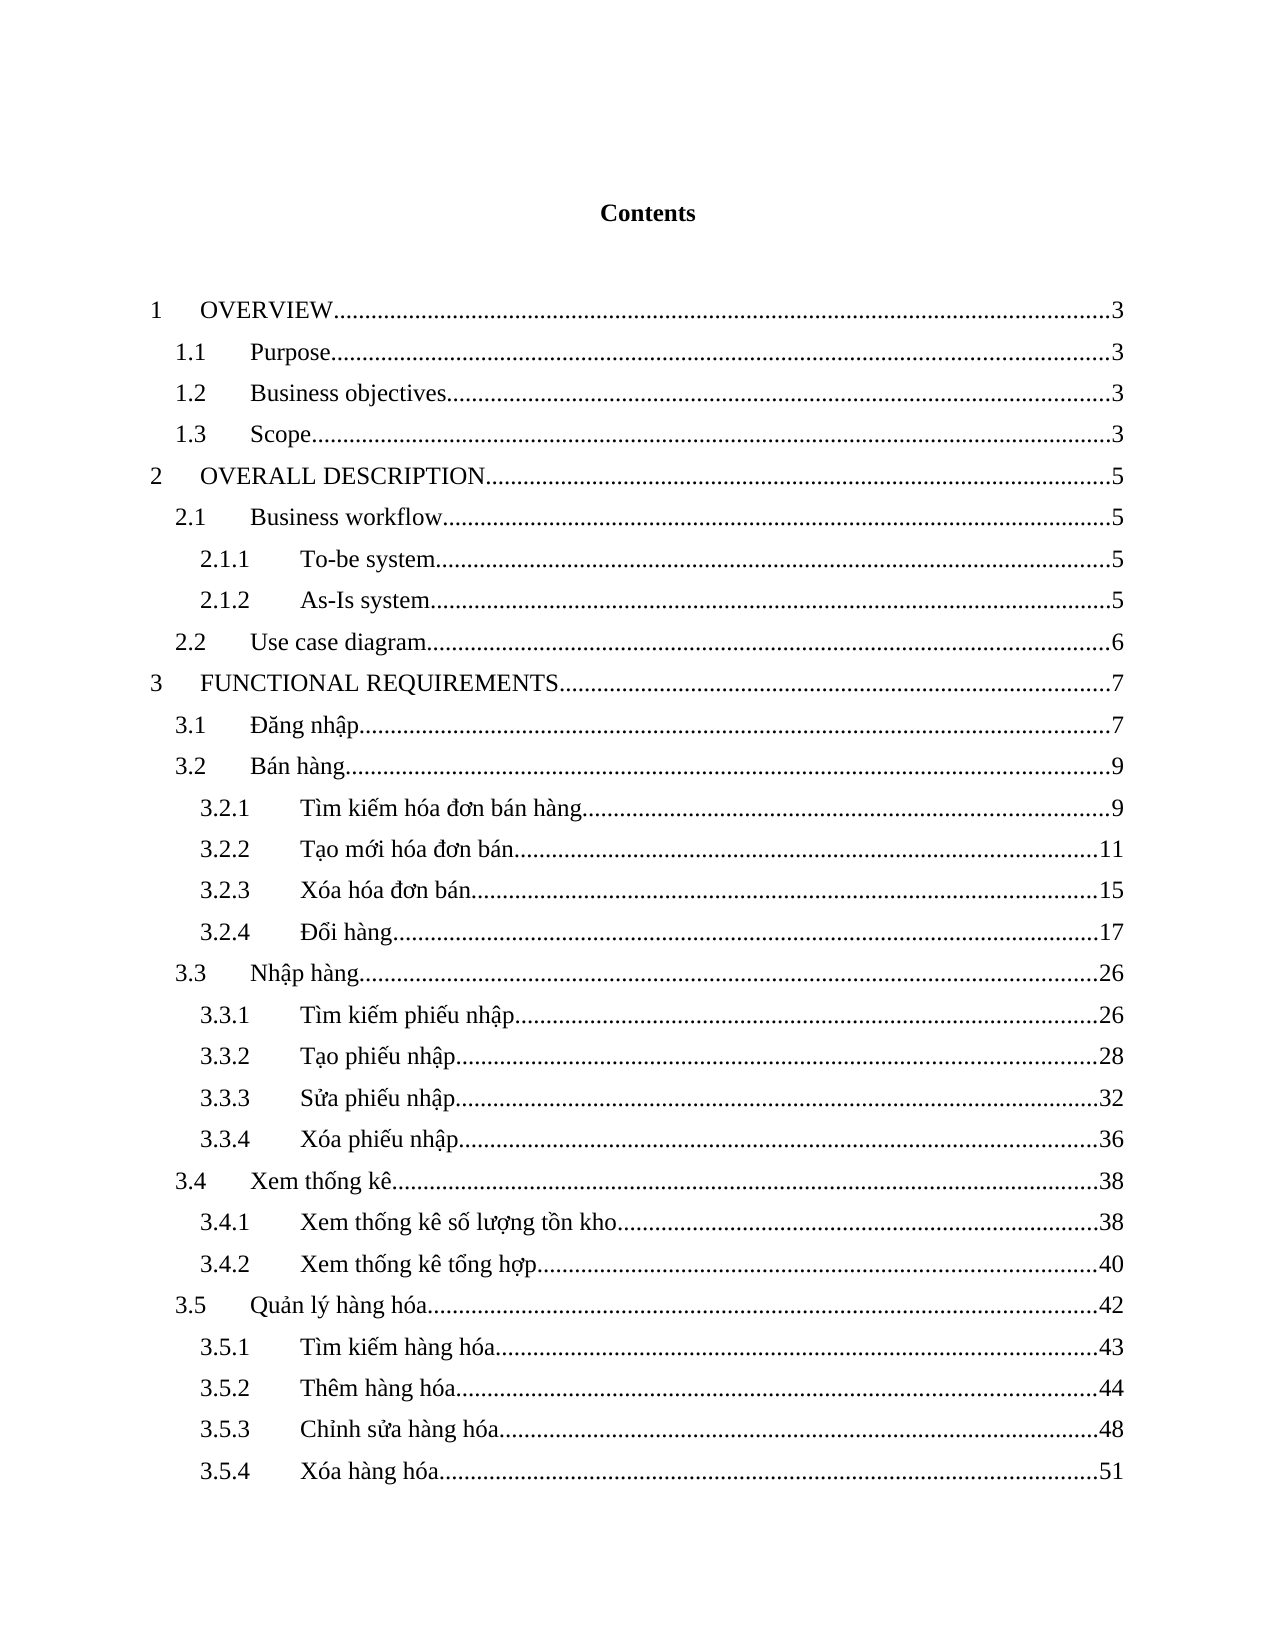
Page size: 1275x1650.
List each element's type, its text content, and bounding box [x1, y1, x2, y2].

text Contents [525, 198, 1125, 226]
